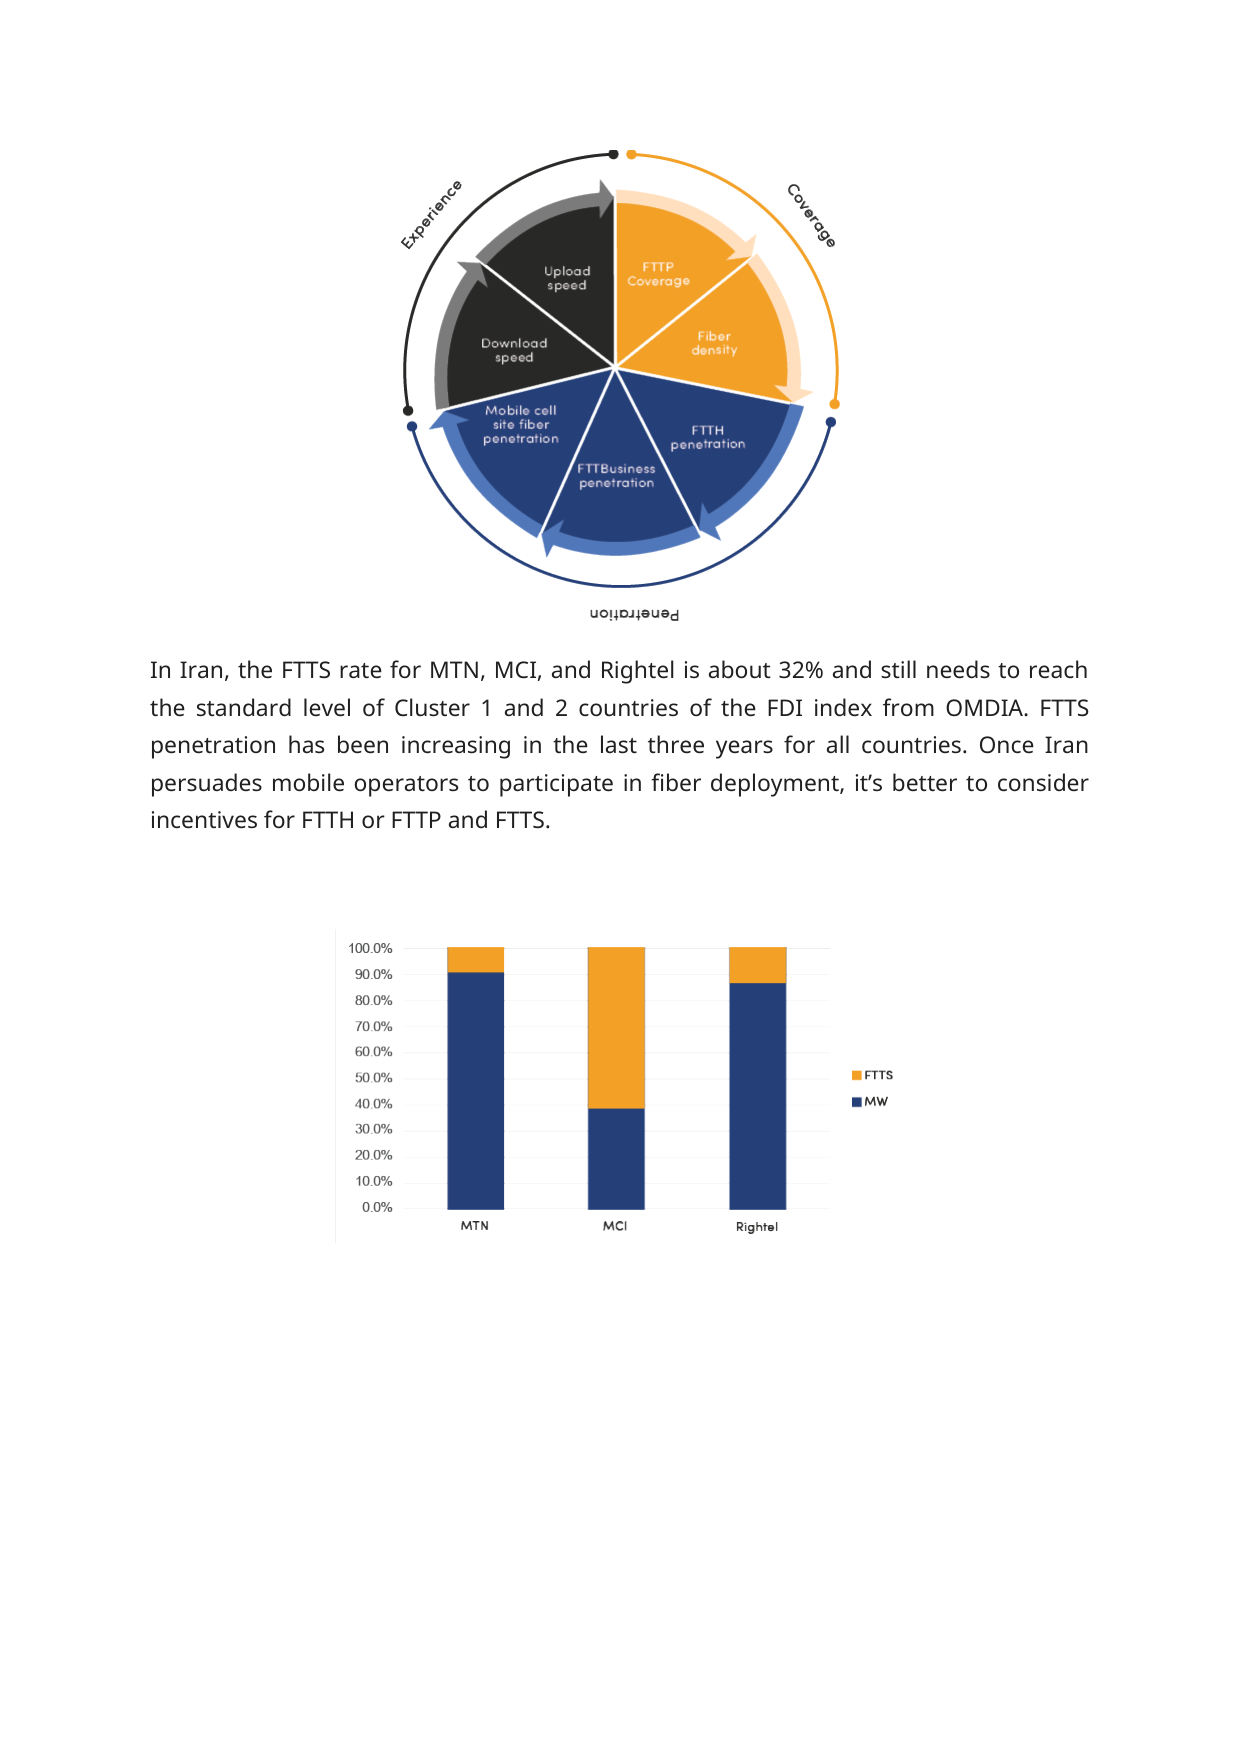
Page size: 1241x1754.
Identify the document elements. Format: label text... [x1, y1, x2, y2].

text In Iran, the FTTS rate for MTN, MCI, and Rightel is about 32% and still needs to reach the standard level of Cluster 1 and 2 countries of the FDI index from OMDIA. FTTS penetration has been increasing in the last three years for all countries. Once Iran persuades mobile operators to participate in fiber deployment, it’s better to consider incentives for FTTH or FTTP and FTTS. [150, 654, 1090, 835]
picture [335, 929, 905, 1243]
picture [398, 150, 842, 623]
